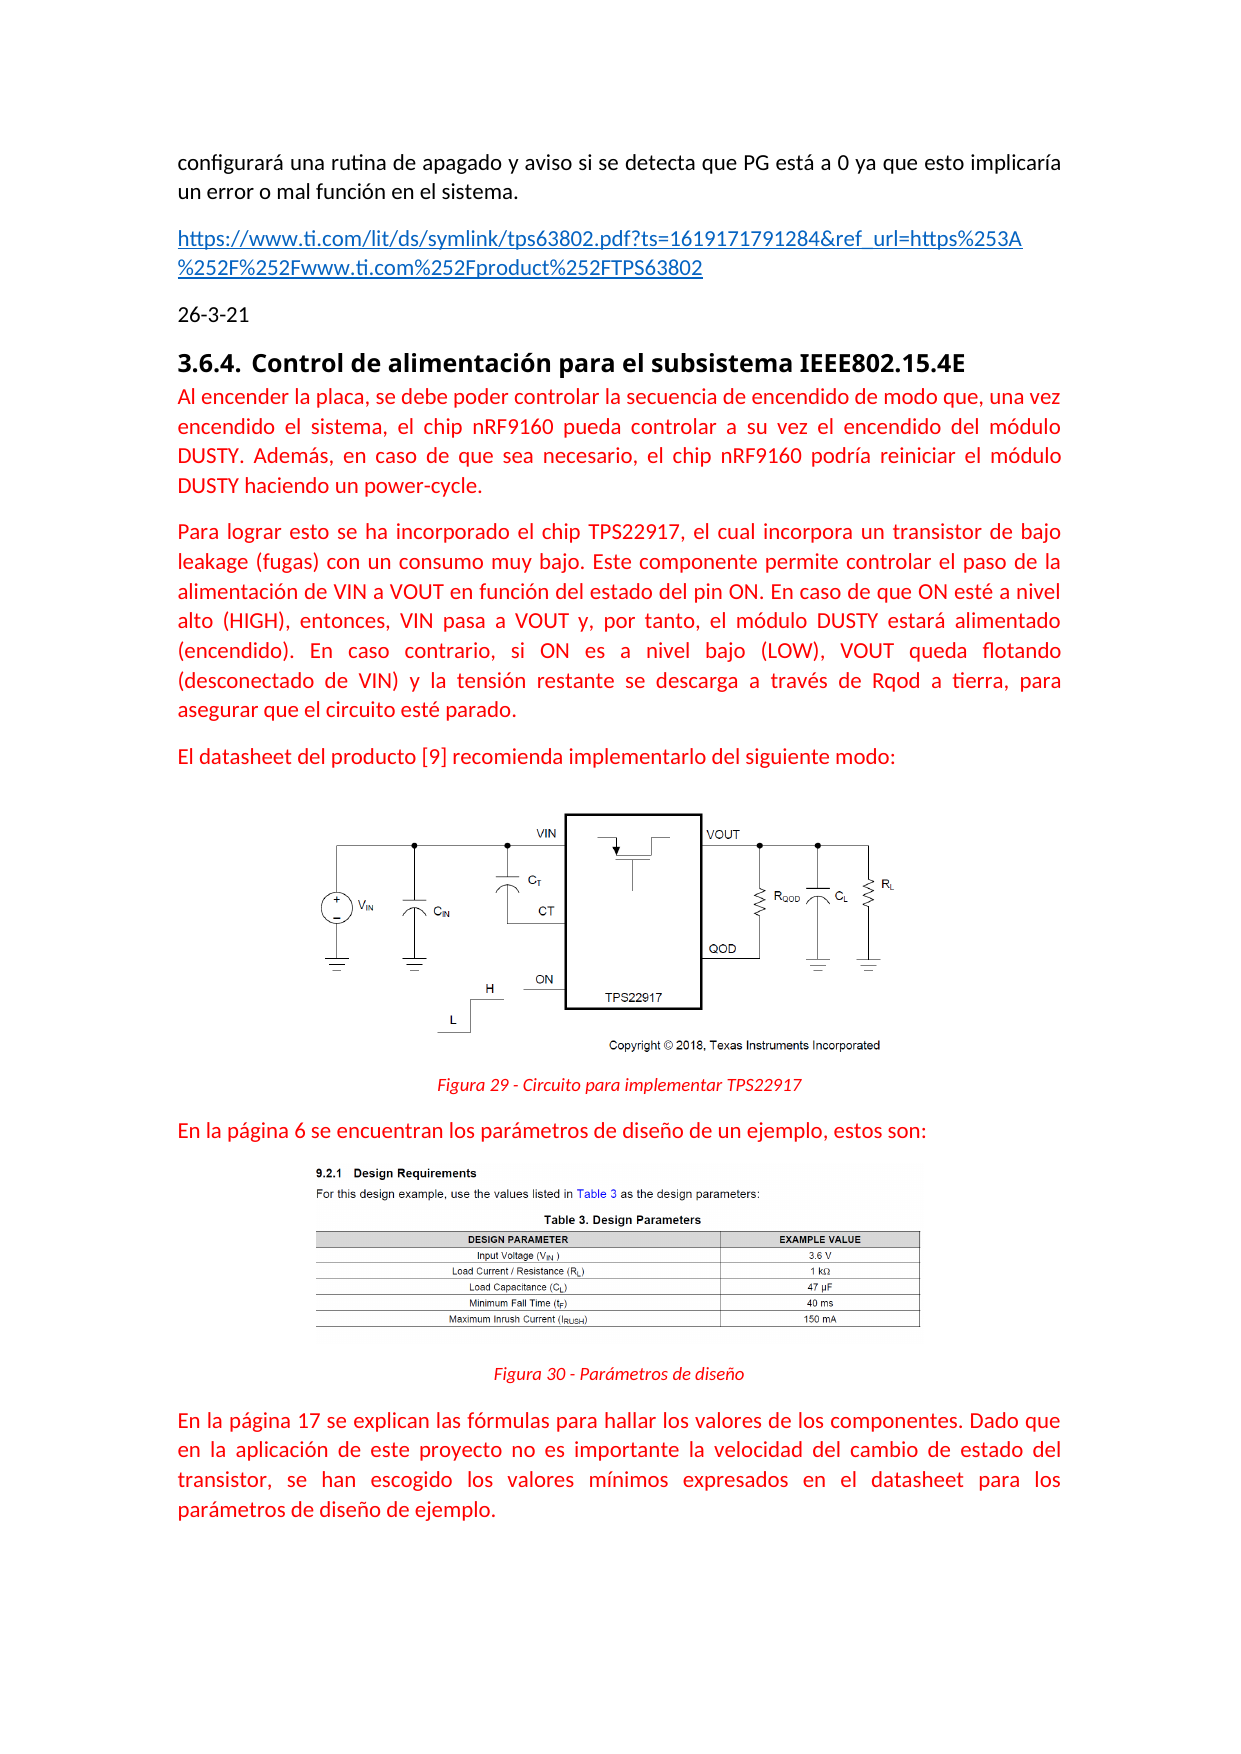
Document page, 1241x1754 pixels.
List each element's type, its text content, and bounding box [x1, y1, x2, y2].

text El datasheet del producto [9] recomienda implementarlo del siguiente modo: [177, 742, 1063, 770]
text 26-3-21 [177, 300, 1063, 328]
picture [316, 1163, 925, 1344]
text Al encender la placa, se debe poder controlar la secuencia de encendido de modo que, una vez encendido el sistema, el chip nRF9160 pueda controlar a su vez el encendido del módulo DUSTY. Además, en caso de que sea necesario, el chip nRF9160 podría reiniciar el módulo DUSTY haciendo un power-cycle. [177, 382, 1063, 499]
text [177, 148, 1063, 205]
subtitle Control de alimentación para el subsistema IEEE802.15.4E [177, 346, 1063, 380]
text Figura 29 - Circuito para implementar TPS22917 [177, 1073, 1063, 1096]
text En la página 6 se encuentran los parámetros de diseño de un ejemplo, estos son: [177, 1117, 1063, 1145]
text Para lograr esto se ha incorporado el chip TPS22917, el cual incorpora un transistor de bajo leakage (fugas) con un consumo muy bajo. Este componente permite controlar el paso de la alimentación de VIN a VOUT en función del estado del pin ON. En caso de que ON esté a nivel alto (HIGH), entonces, VIN pasa a VOUT y, por tanto, el módulo DUSTY estará alimentado (encendido). En caso contrario, si ON es a nivel bajo (LOW), VOUT queda flotando (desconectado de VIN) y la tensión restante se descarga a través de Rqod a tierra, para asegurar que el circuito esté parado. [177, 517, 1063, 724]
text En la página 17 se explican las fórmulas para hallar los valores de los componentes. Dado que en la aplicación de este proyecto no es importante la velocidad del cambio de estado del transistor, se han escogido los valores mínimos expresados en el datasheet para los parámetros de diseño de ejemplo. [177, 1406, 1063, 1523]
text https://www.ti.com/lit/ds/symlink/tps63802.pdf?ts=1619171791284&ref_url=https%253A%252F%252Fwww.ti.com%252Fproduct%252FTPS63802 [177, 224, 1063, 281]
text Figura 30 - Parámetros de diseño [177, 1362, 1063, 1385]
picture [314, 788, 926, 1055]
